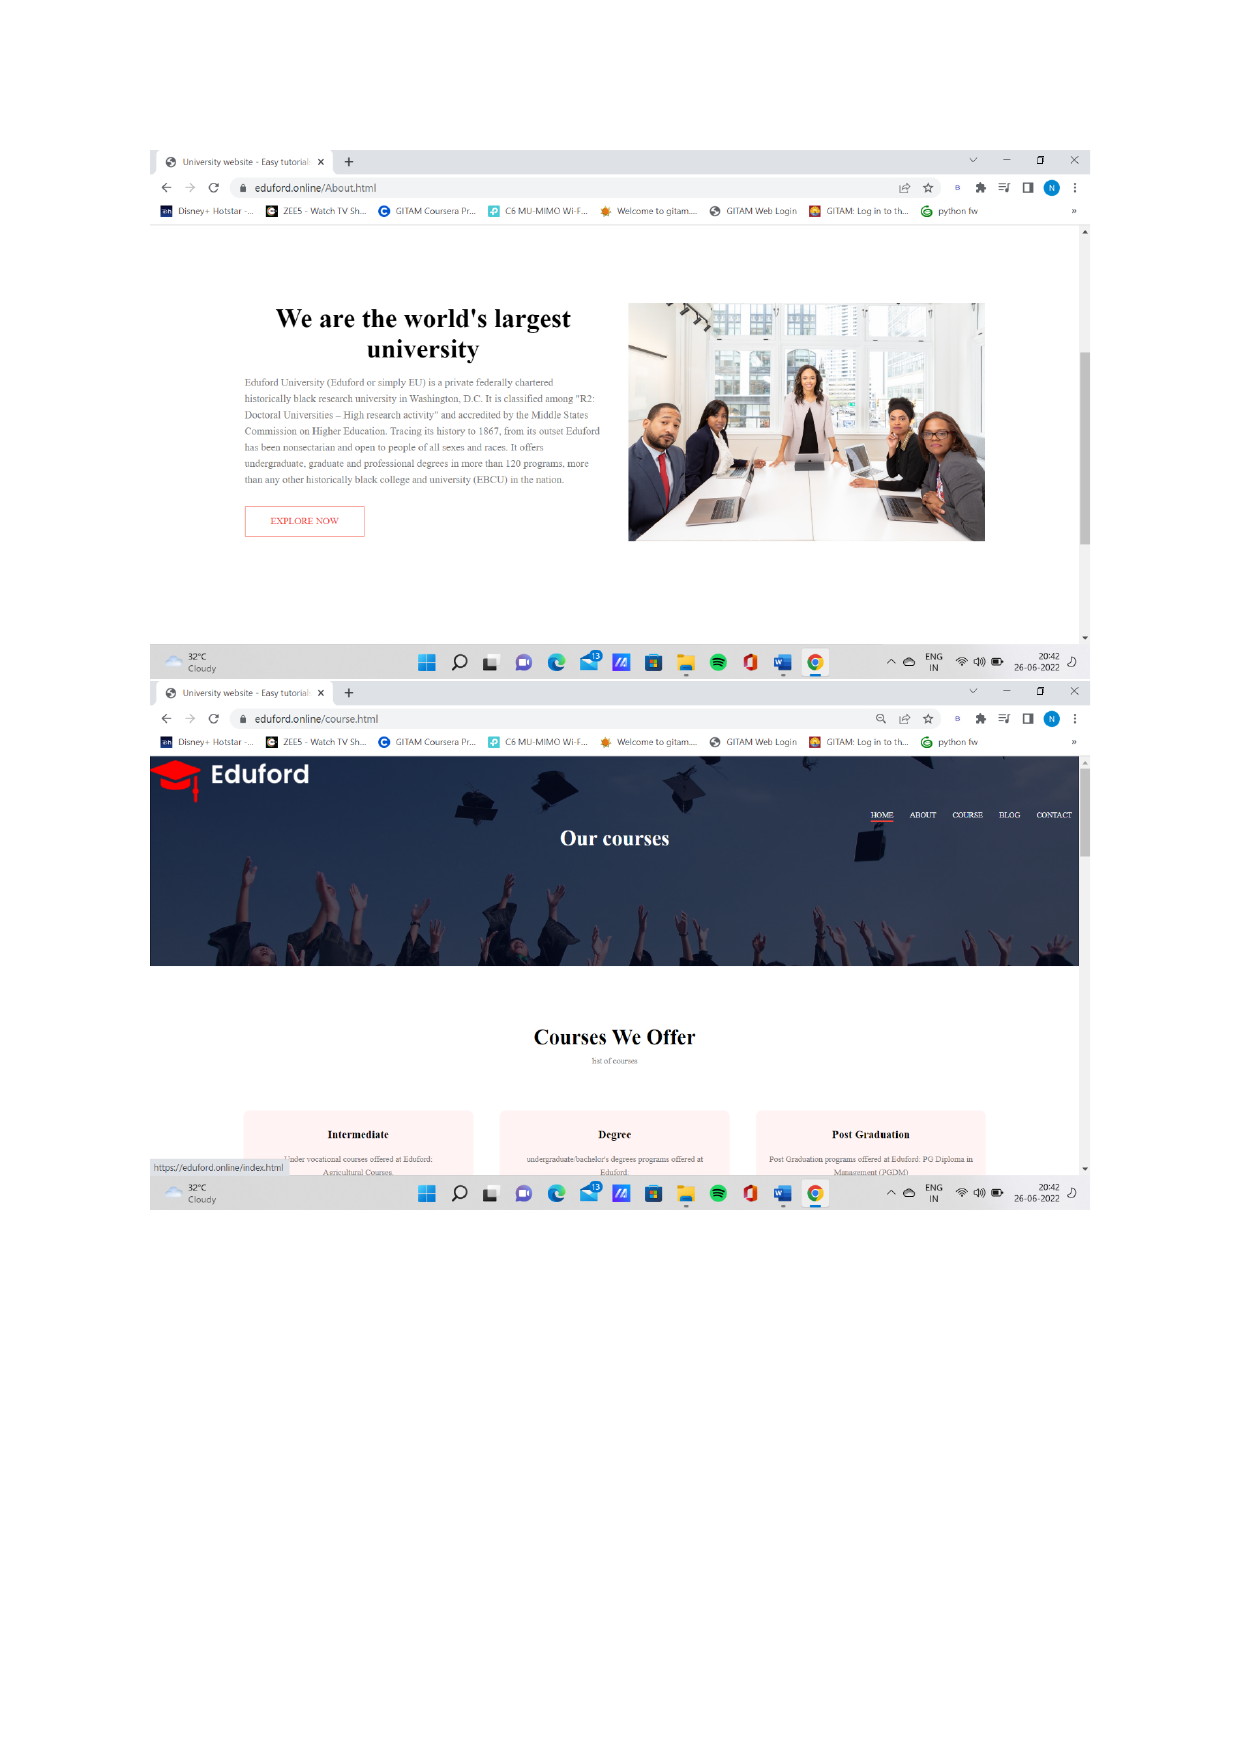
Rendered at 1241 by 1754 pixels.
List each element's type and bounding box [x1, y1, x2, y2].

picture [150, 681, 1091, 1210]
picture [150, 150, 1091, 679]
